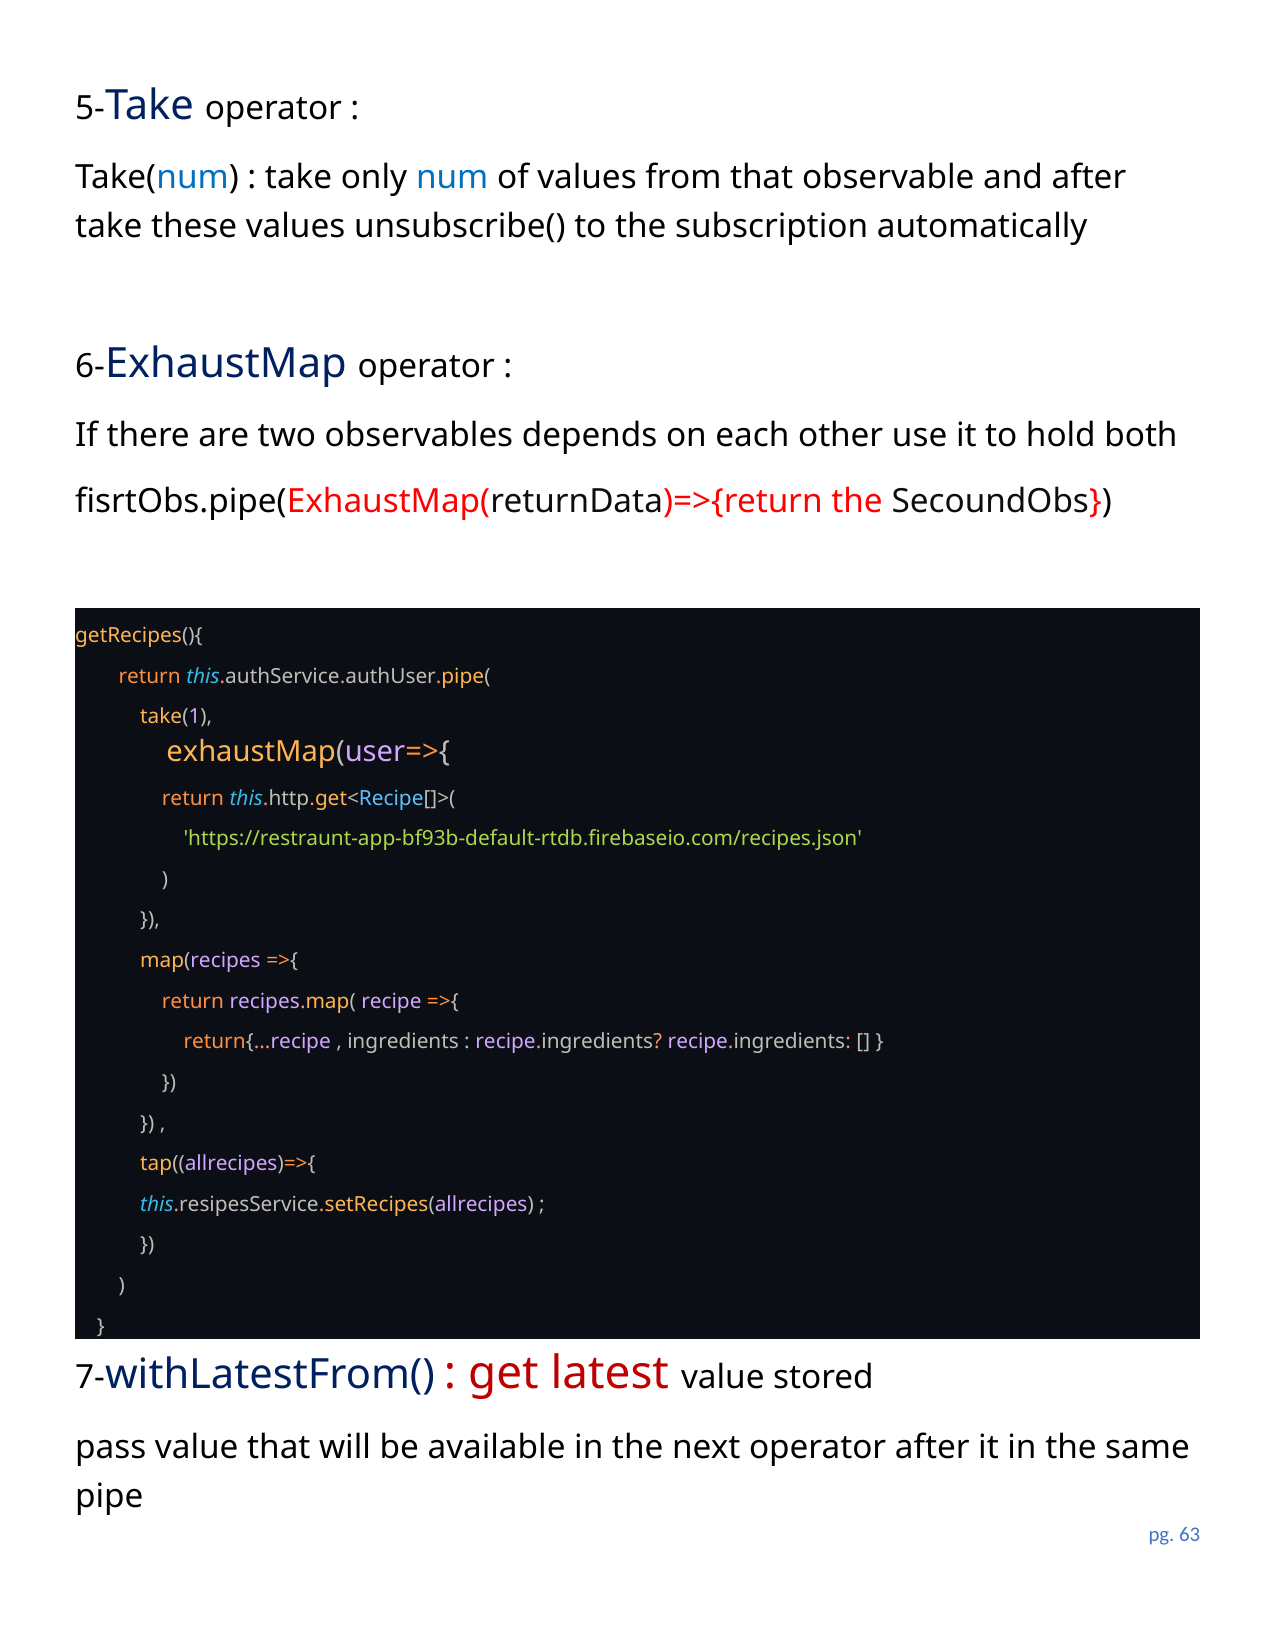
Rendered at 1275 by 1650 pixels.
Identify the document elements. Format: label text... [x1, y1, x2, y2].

text exhaustMap(user=>{ [75, 730, 1200, 770]
text } [75, 1298, 1200, 1339]
text }) [75, 1217, 1200, 1258]
text ) [75, 1258, 1200, 1298]
text return this.http.get<Recipe[]>( [75, 770, 1200, 811]
text map(recipes =>{ [75, 933, 1200, 973]
text }) , [75, 1095, 1200, 1136]
text 7-withLatestFrom() : get latest value stored [75, 1339, 1200, 1402]
text Take(num) : take only num of values from that observable and after take these values unsubscribe() to the subscription automatically [75, 153, 1200, 247]
text 'https://restraunt-app-bf93b-default-rtdb.firebaseio.com/recipes.json' [75, 811, 1200, 852]
text }), [75, 892, 1200, 933]
text pass value that will be available in the next operator after it in the same pipe [75, 1423, 1200, 1517]
text ) [75, 852, 1200, 892]
text 5-Take operator : [75, 75, 1200, 132]
text 6-ExhaustMap operator : [75, 333, 1200, 390]
text fisrtObs.pipe(ExhaustMap(returnData)=>{return the SecoundObs}) [75, 477, 1200, 522]
text take(1), [75, 689, 1200, 730]
text }) [75, 1055, 1200, 1095]
text getRecipes(){ [75, 608, 1200, 648]
text If there are two observables depends on each other use it to hold both [75, 411, 1200, 456]
text return recipes.map( recipe =>{ [75, 973, 1200, 1014]
text return this.authService.authUser.pipe( [75, 648, 1200, 689]
text return{...recipe , ingredients : recipe.ingredients? recipe.ingredients: [] } [75, 1014, 1200, 1055]
text tap((allrecipes)=>{ [75, 1136, 1200, 1177]
text this.resipesService.setRecipes(allrecipes) ; [75, 1177, 1200, 1217]
